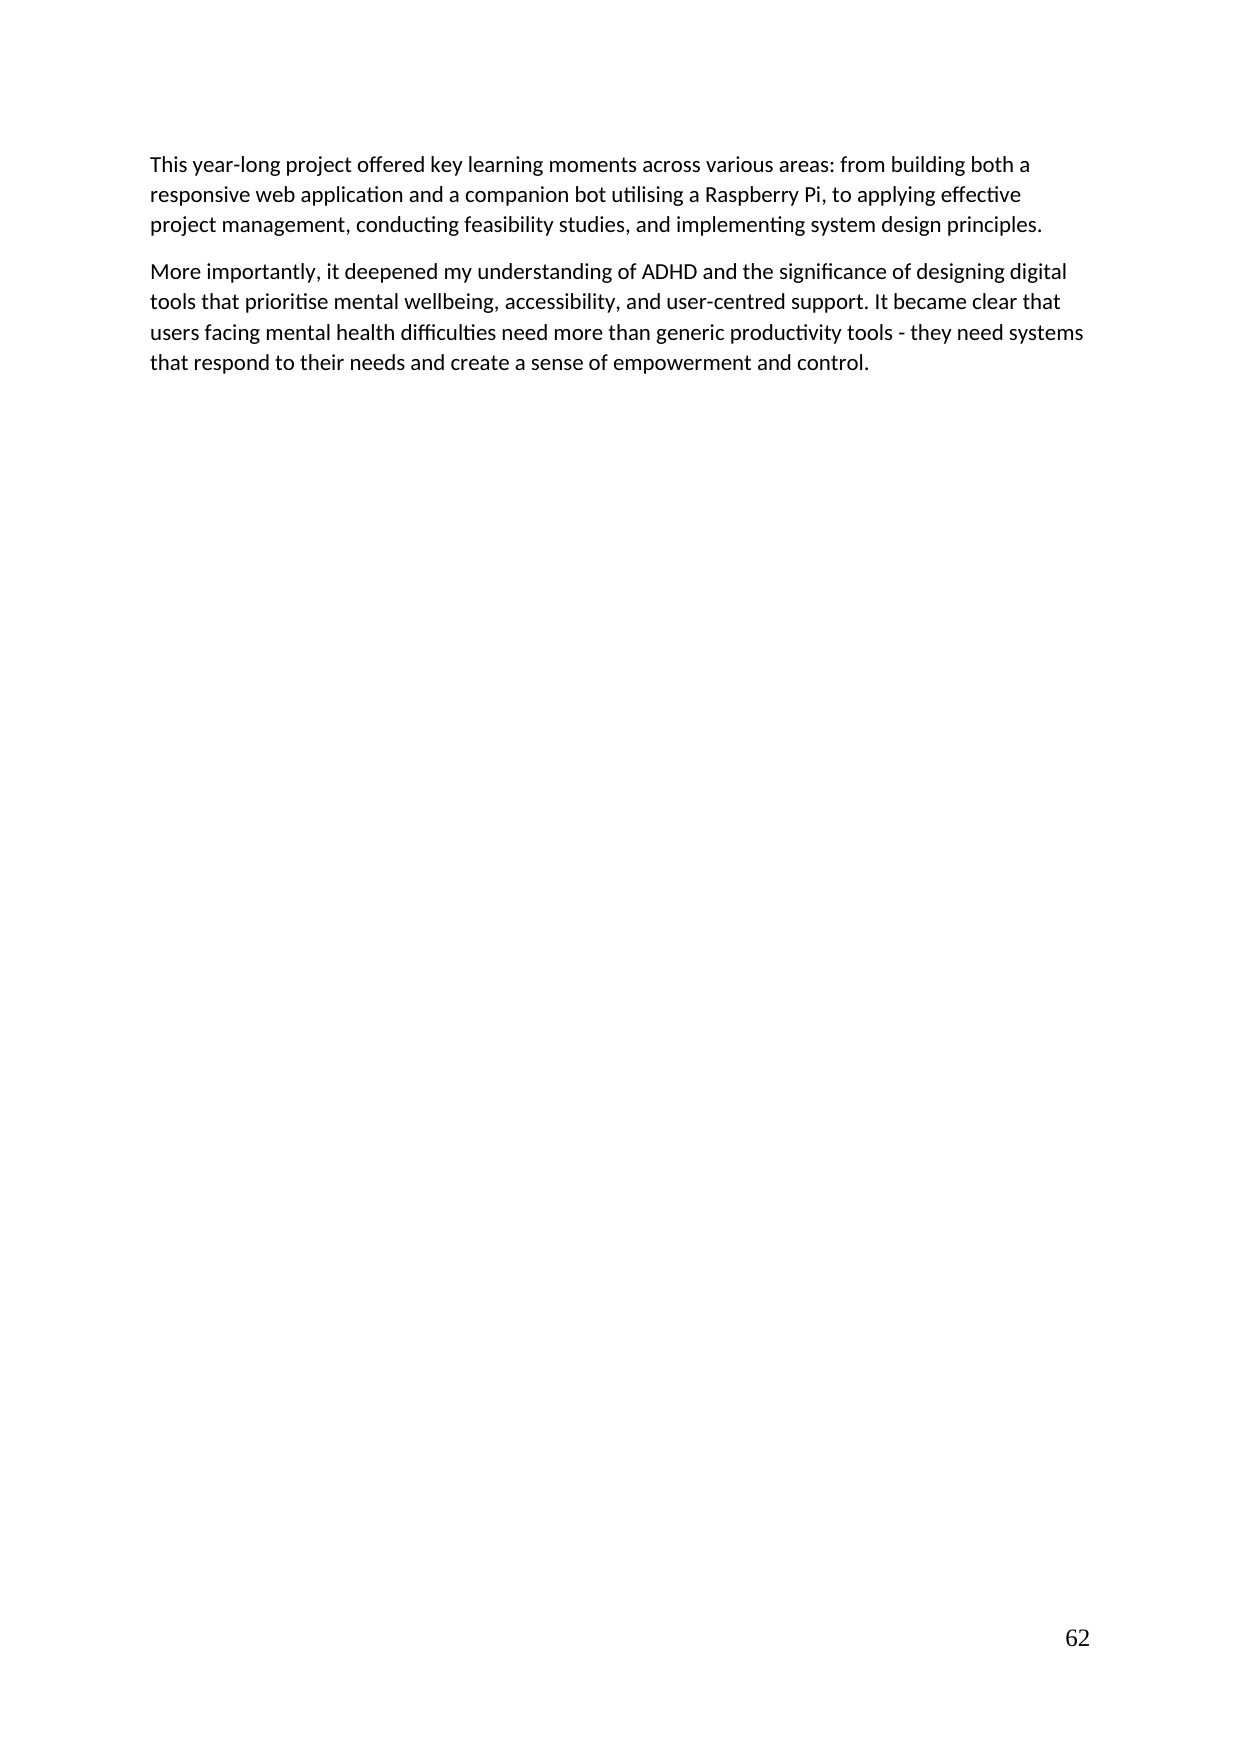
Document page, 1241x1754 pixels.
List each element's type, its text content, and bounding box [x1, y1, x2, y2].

text This year-long project offered key learning moments across various areas: from building both a responsive web application and a companion bot utilising a Raspberry Pi, to applying effective project management, conducting feasibility studies, and implementing system design principles. [150, 150, 1090, 238]
text More importantly, it deepened my understanding of ADHD and the significance of designing digital tools that prioritise mental wellbeing, accessibility, and user-centred support. It became clear that users facing mental health difficulties need more than generic productivity tools - they need systems that respond to their needs and create a sense of empowerment and control. [150, 257, 1090, 376]
